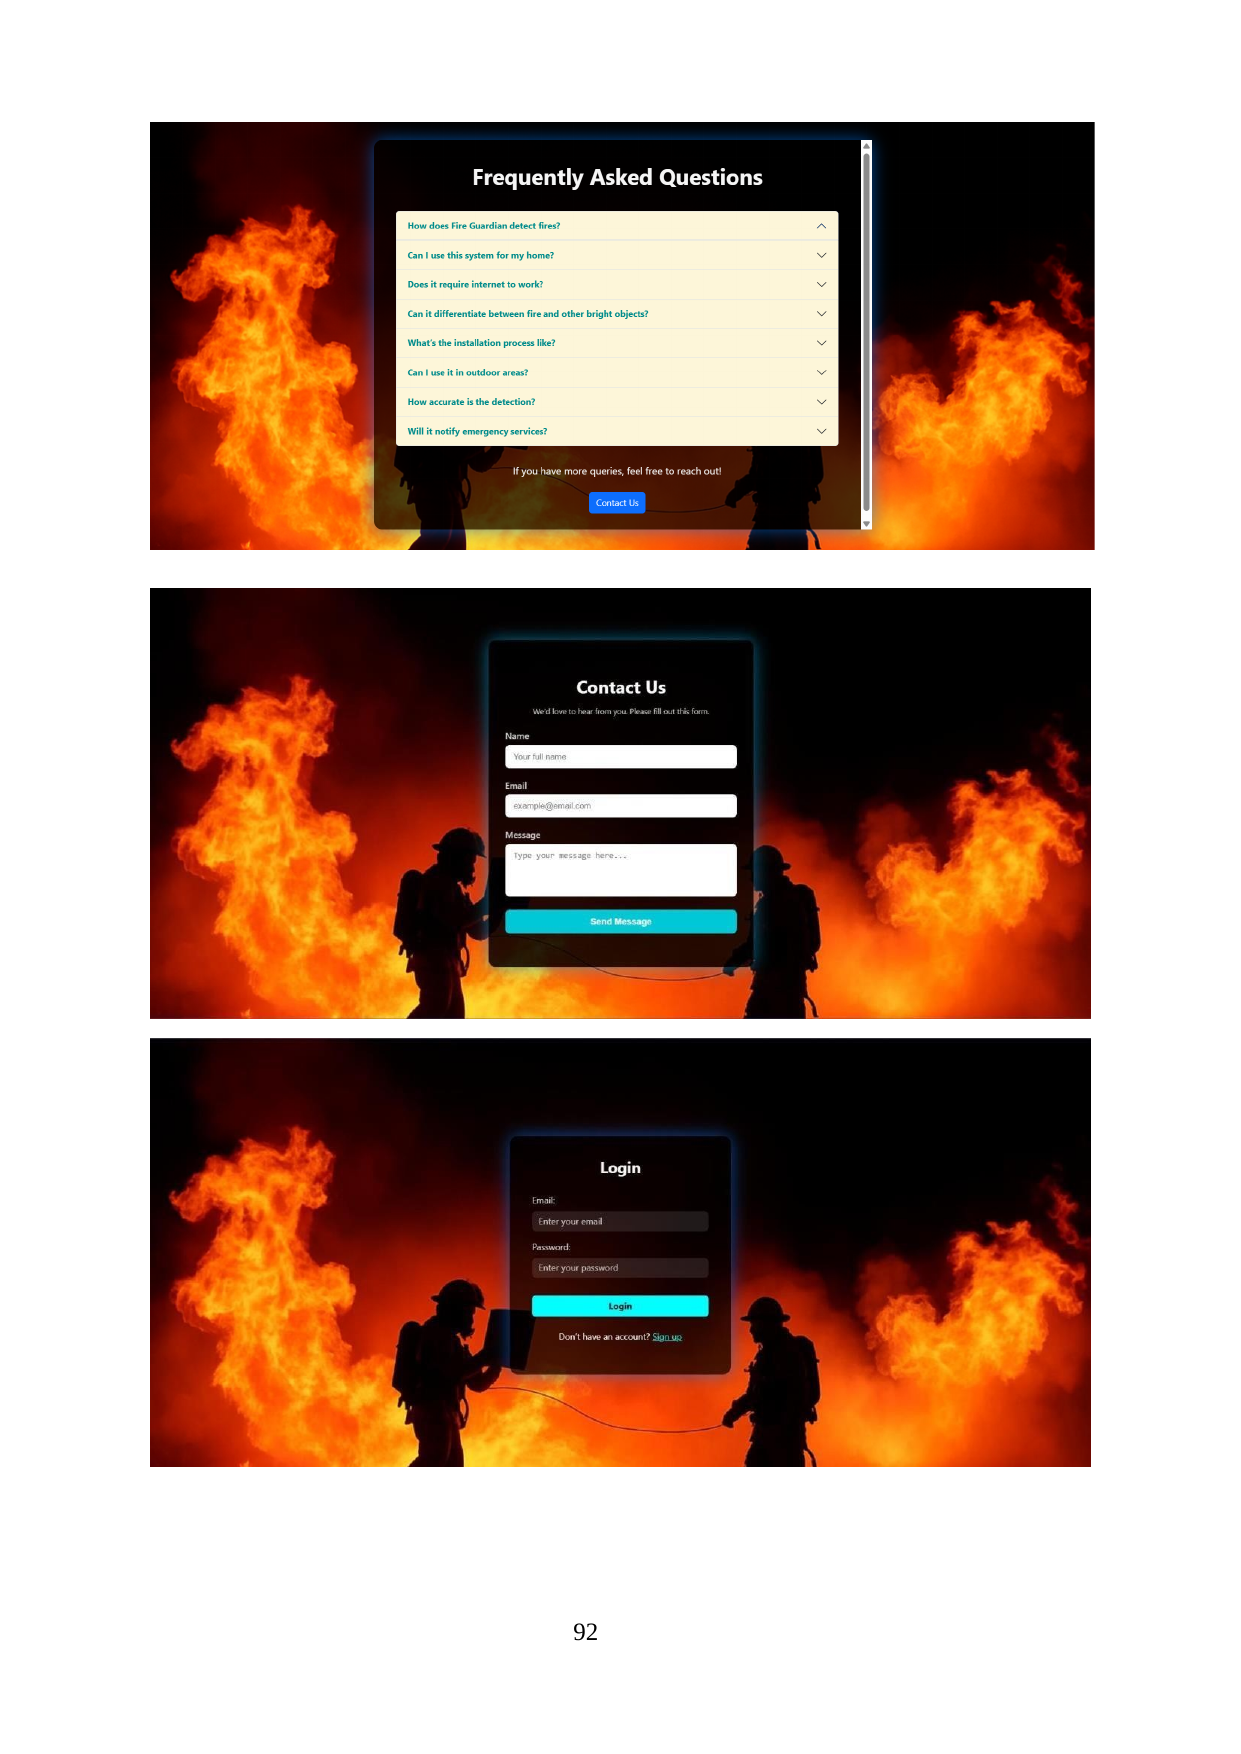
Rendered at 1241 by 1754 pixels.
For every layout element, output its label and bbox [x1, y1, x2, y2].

picture [150, 1038, 1091, 1467]
picture [150, 122, 1095, 550]
picture [150, 588, 1091, 1019]
